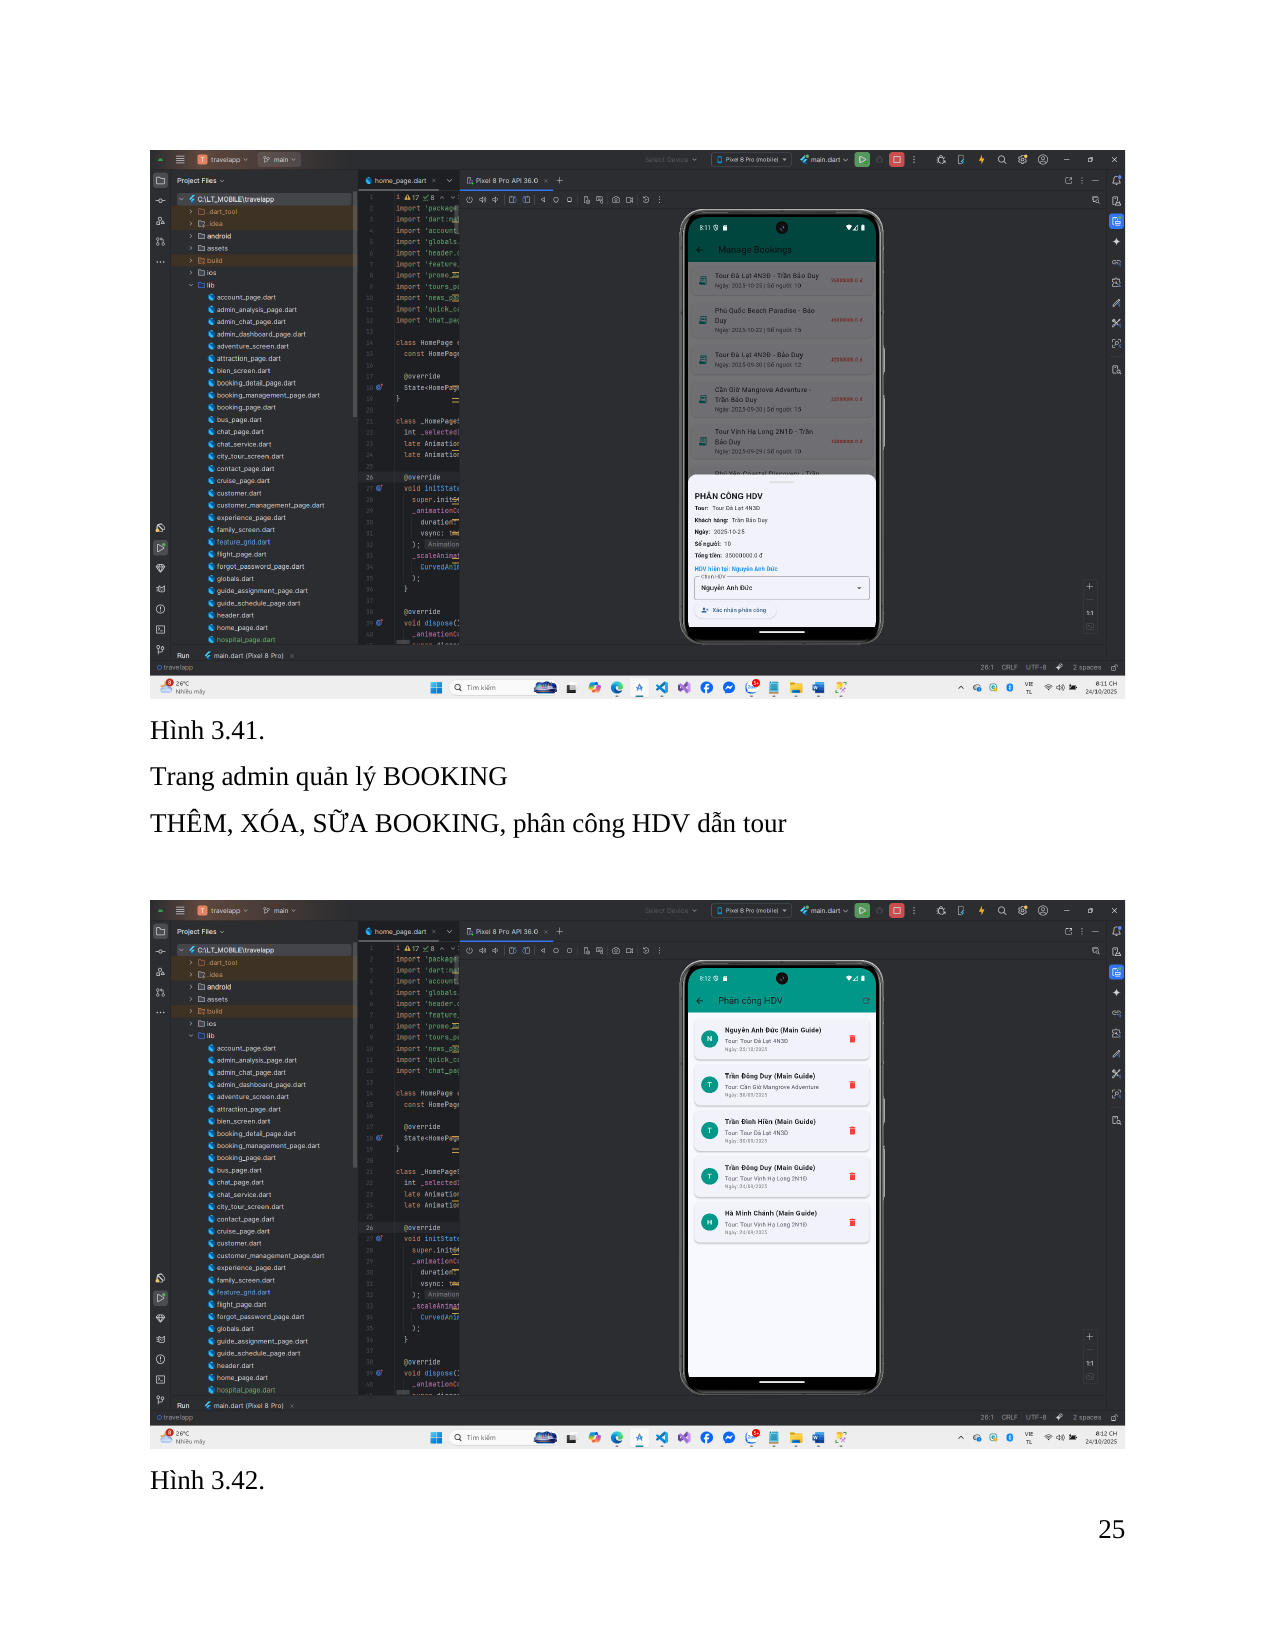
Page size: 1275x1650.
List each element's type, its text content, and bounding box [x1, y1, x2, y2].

picture [150, 150, 1125, 699]
text Hình 3.41. [150, 699, 1125, 745]
text Trang admin quản lý BOOKING [150, 760, 1125, 792]
text Hình 3.42. [150, 1464, 1125, 1495]
text THÊM, XÓA, SỮA BOOKING, phân công HDV dẫn tour [150, 807, 1125, 838]
picture [150, 900, 1125, 1449]
